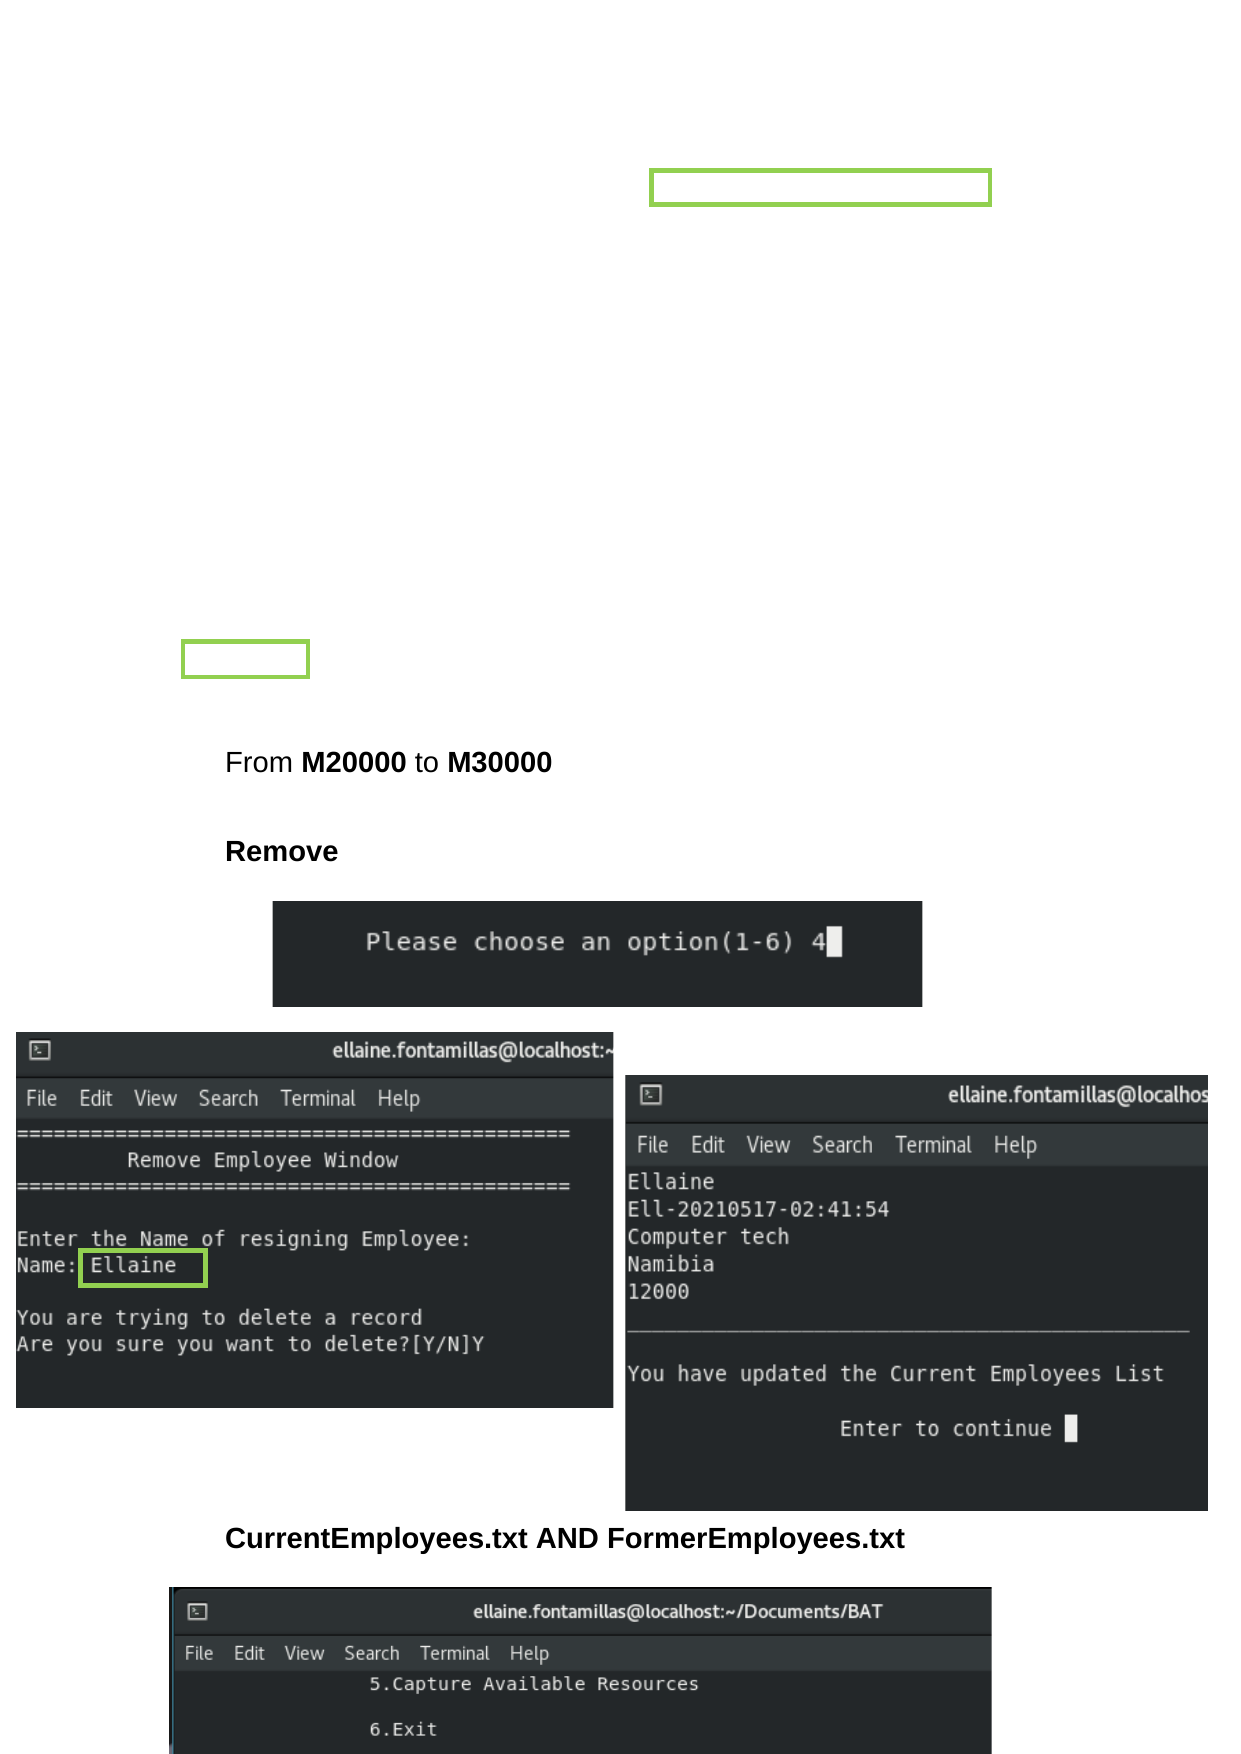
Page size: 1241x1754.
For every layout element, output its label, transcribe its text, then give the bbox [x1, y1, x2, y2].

list Remove [225, 834, 1090, 867]
picture [272, 901, 923, 1007]
picture [16, 1032, 614, 1408]
picture [169, 1587, 992, 1754]
picture [625, 1075, 1208, 1511]
text From M20000 to M30000 [225, 745, 1090, 778]
list CurrentEmployees.txt AND FormerEmployees.txt [225, 1521, 1090, 1554]
